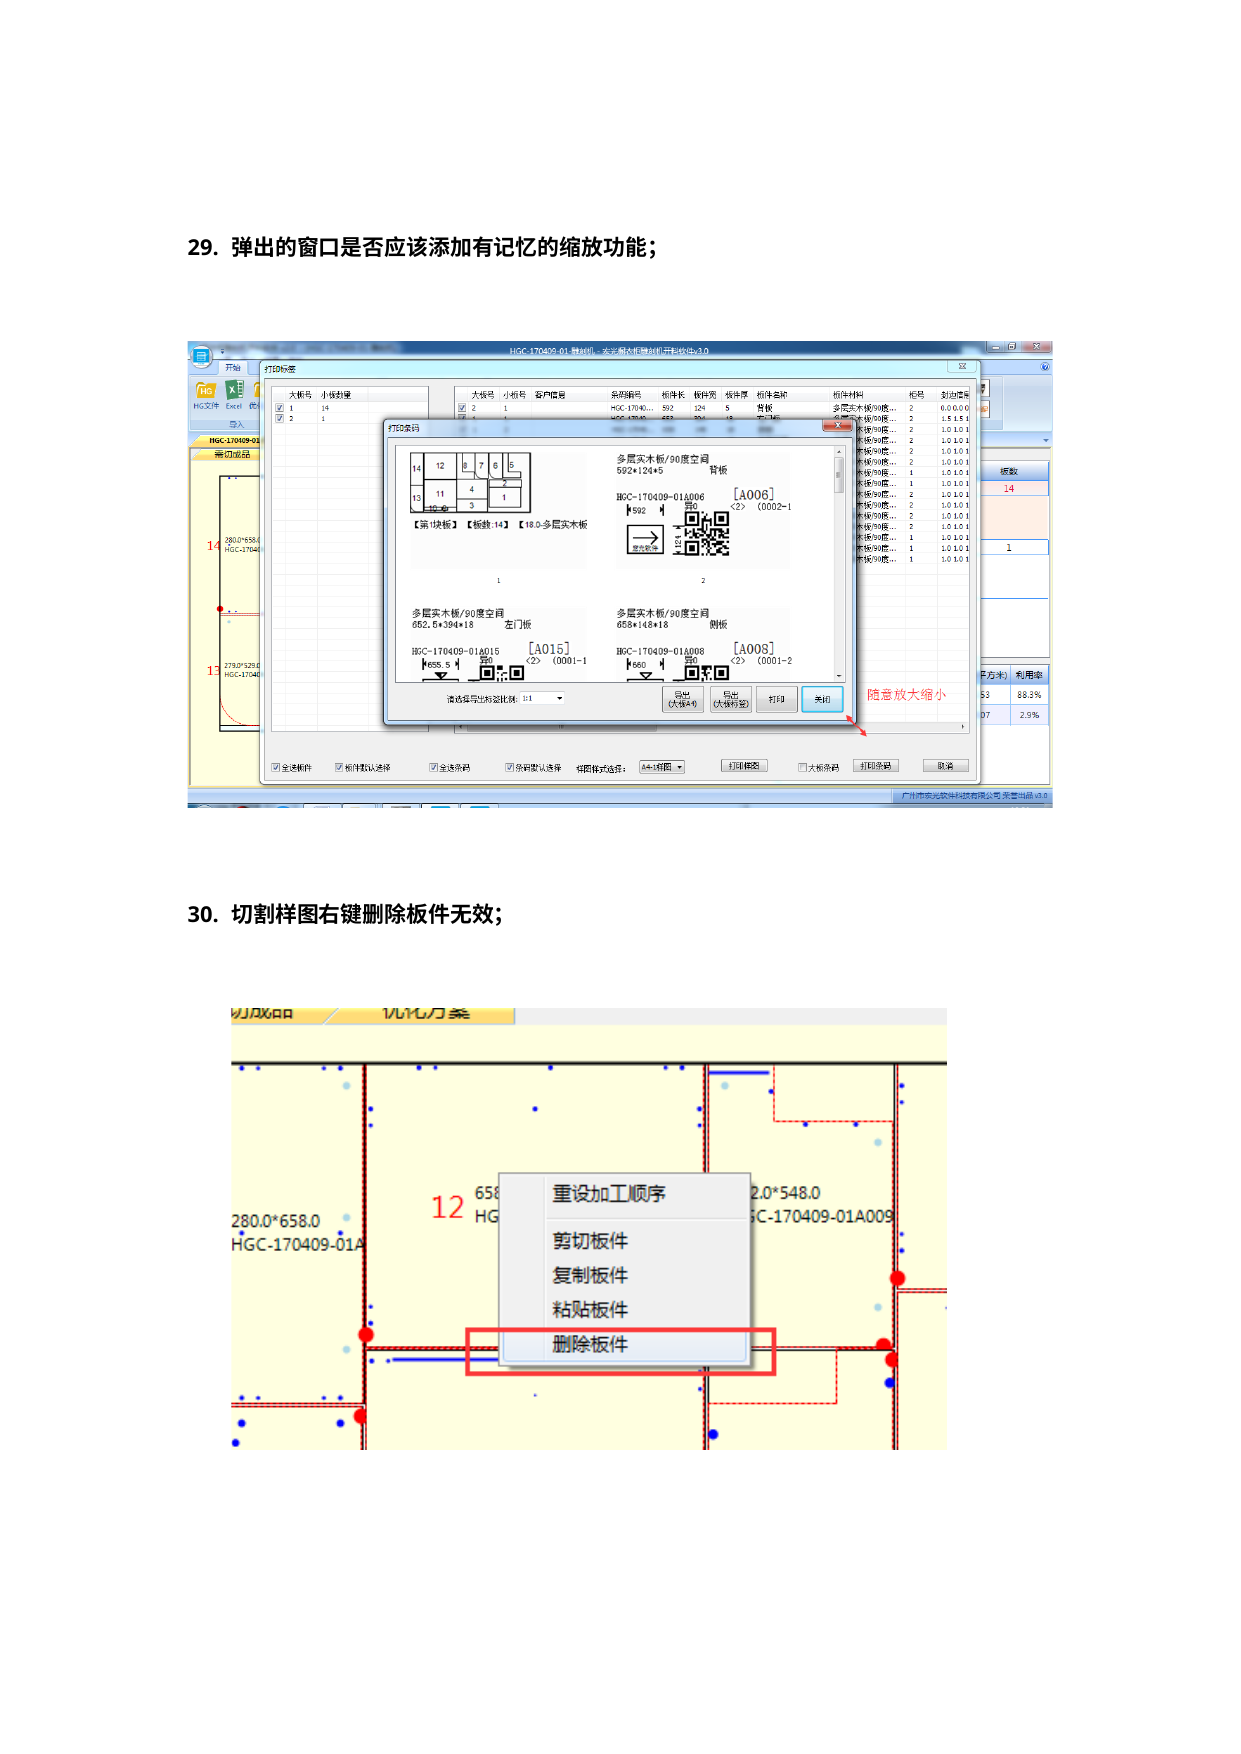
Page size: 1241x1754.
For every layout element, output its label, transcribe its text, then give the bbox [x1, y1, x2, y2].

subtitle 切割样图右键删除板件无效； [187, 897, 1053, 929]
picture [231, 1008, 947, 1450]
picture [187, 341, 1053, 808]
subtitle 弹出的窗口是否应该添加有记忆的缩放功能； [187, 230, 1053, 262]
